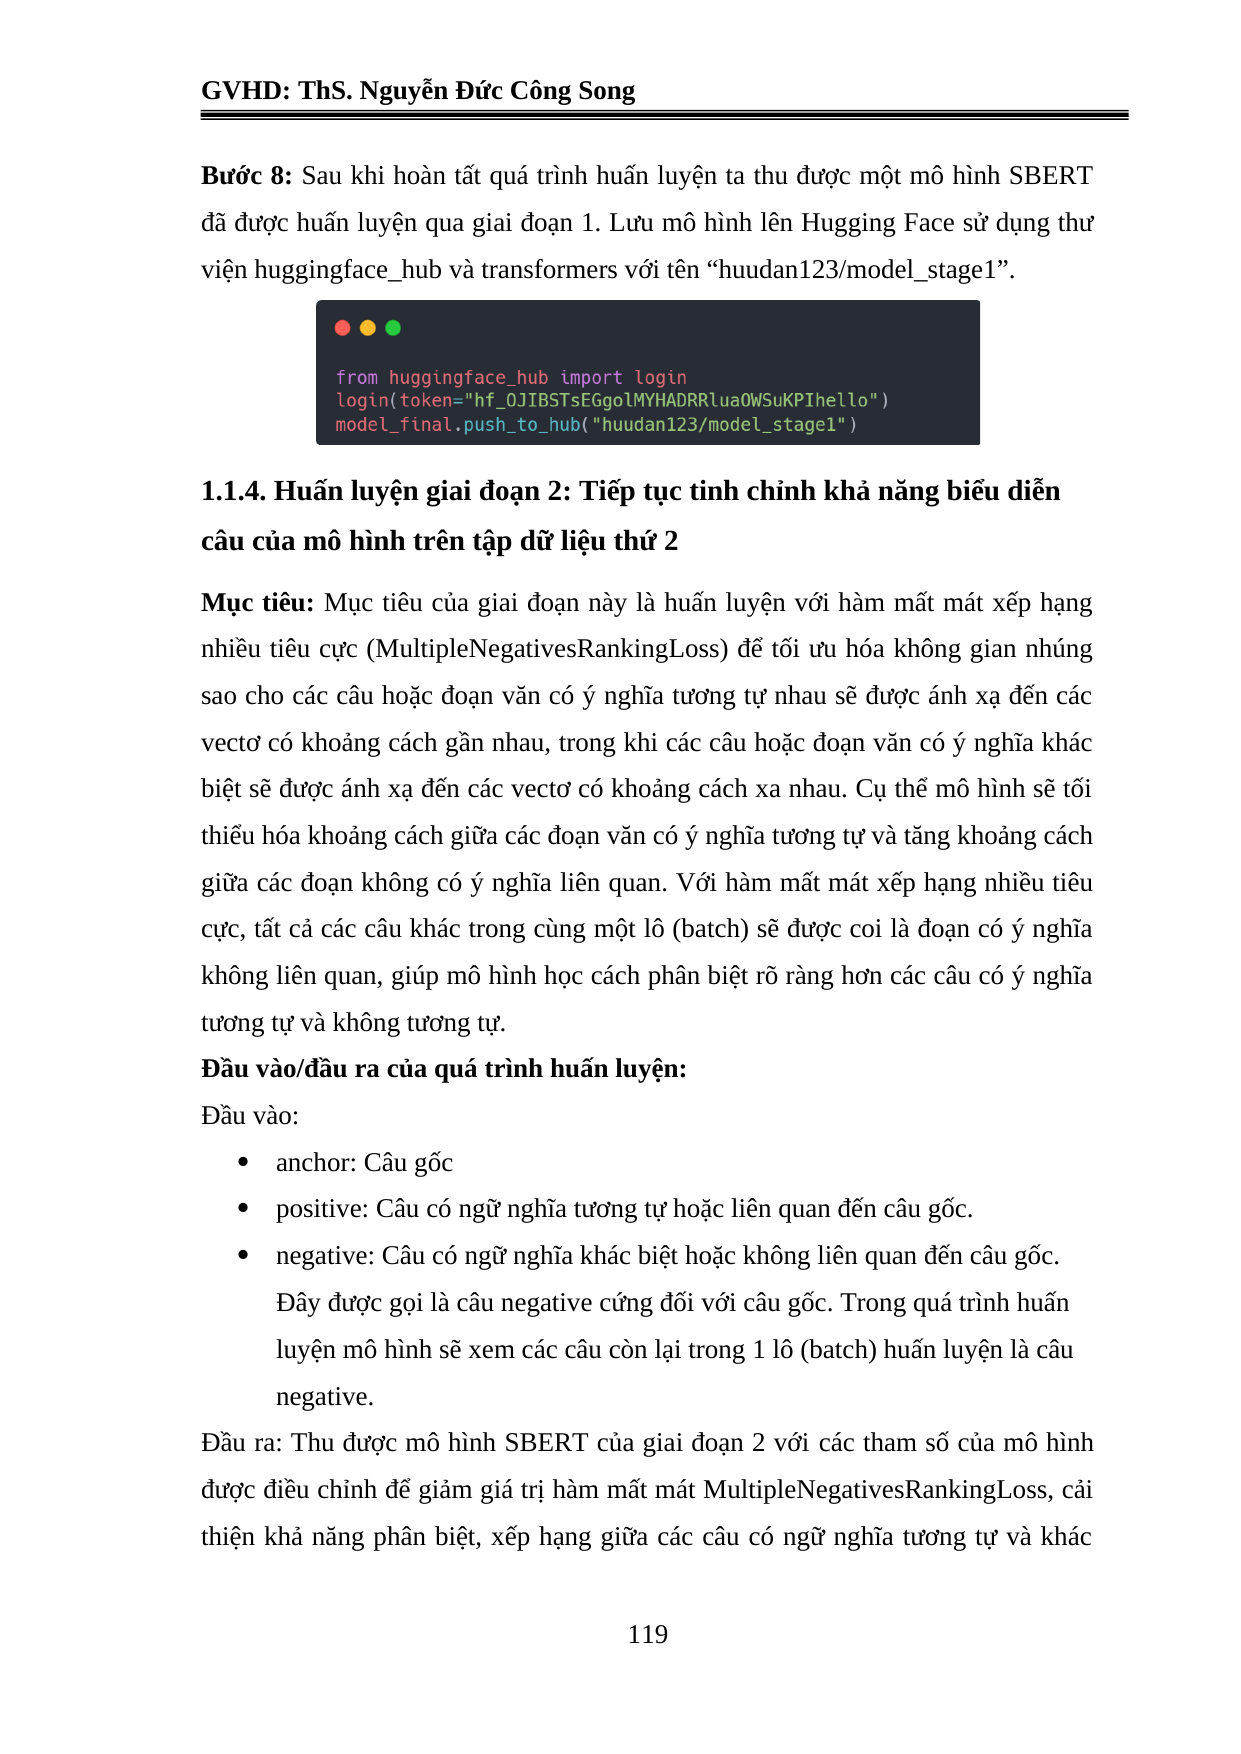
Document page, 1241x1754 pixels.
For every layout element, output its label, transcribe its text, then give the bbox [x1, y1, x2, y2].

text Mục tiêu: Mục tiêu của giai đoạn này là huấn luyện với hàm mất mát xếp hạng nhiều tiêu cực (MultipleNegativesRankingLoss) để tối ưu hóa không gian nhúng sao cho các câu hoặc đoạn văn có ý nghĩa tương tự nhau sẽ được ánh xạ đến các vectơ có khoảng cách gần nhau, trong khi các câu hoặc đoạn văn có ý nghĩa khác biệt sẽ được ánh xạ đến các vectơ có khoảng cách xa nhau. Cụ thể mô hình sẽ tối thiểu hóa khoảng cách giữa các đoạn văn có ý nghĩa tương tự và tăng khoảng cách giữa các đoạn không có ý nghĩa liên quan. Với hàm mất mát xếp hạng nhiều tiêu cực, tất cả các câu khác trong cùng một lô (batch) sẽ được coi là đoạn có ý nghĩa không liên quan, giúp mô hình học cách phân biệt rõ ràng hơn các câu có ý nghĩa tương tự và không tương tự. [201, 586, 1094, 1037]
list positive: Câu có ngữ nghĩa tương tự hoặc liên quan đến câu gốc. [238, 1193, 1094, 1224]
text Huấn luyện giai đoạn 2: Tiếp tục tinh chỉnh khả năng biểu diễn câu của mô hình trên tập dữ liệu thứ 2 [201, 473, 1094, 556]
text Đầu vào: [201, 1099, 1094, 1130]
picture [315, 299, 981, 445]
text Bước 8: Sau khi hoàn tất quá trình huấn luyện ta thu được một mô hình SBERT đã được huấn luyện qua giai đoạn 1. Lưu mô hình lên Hugging Face sử dụng thư viện huggingface_hub và transformers với tên “huudan123/model_stage1”. [201, 159, 1094, 284]
text Đầu vào/đầu ra của quá trình huấn luyện: [201, 1052, 1094, 1083]
list anchor: Câu gốc [238, 1146, 1094, 1177]
list negative: Câu có ngữ nghĩa khác biệt hoặc không liên quan đến câu gốc. Đây được gọi là câu negative cứng đối với câu gốc. Trong quá trình huấn luyện mô hình sẽ xem các câu còn lại trong 1 lô (batch) huấn luyện là câu negative. [238, 1239, 1094, 1411]
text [201, 1426, 1094, 1551]
